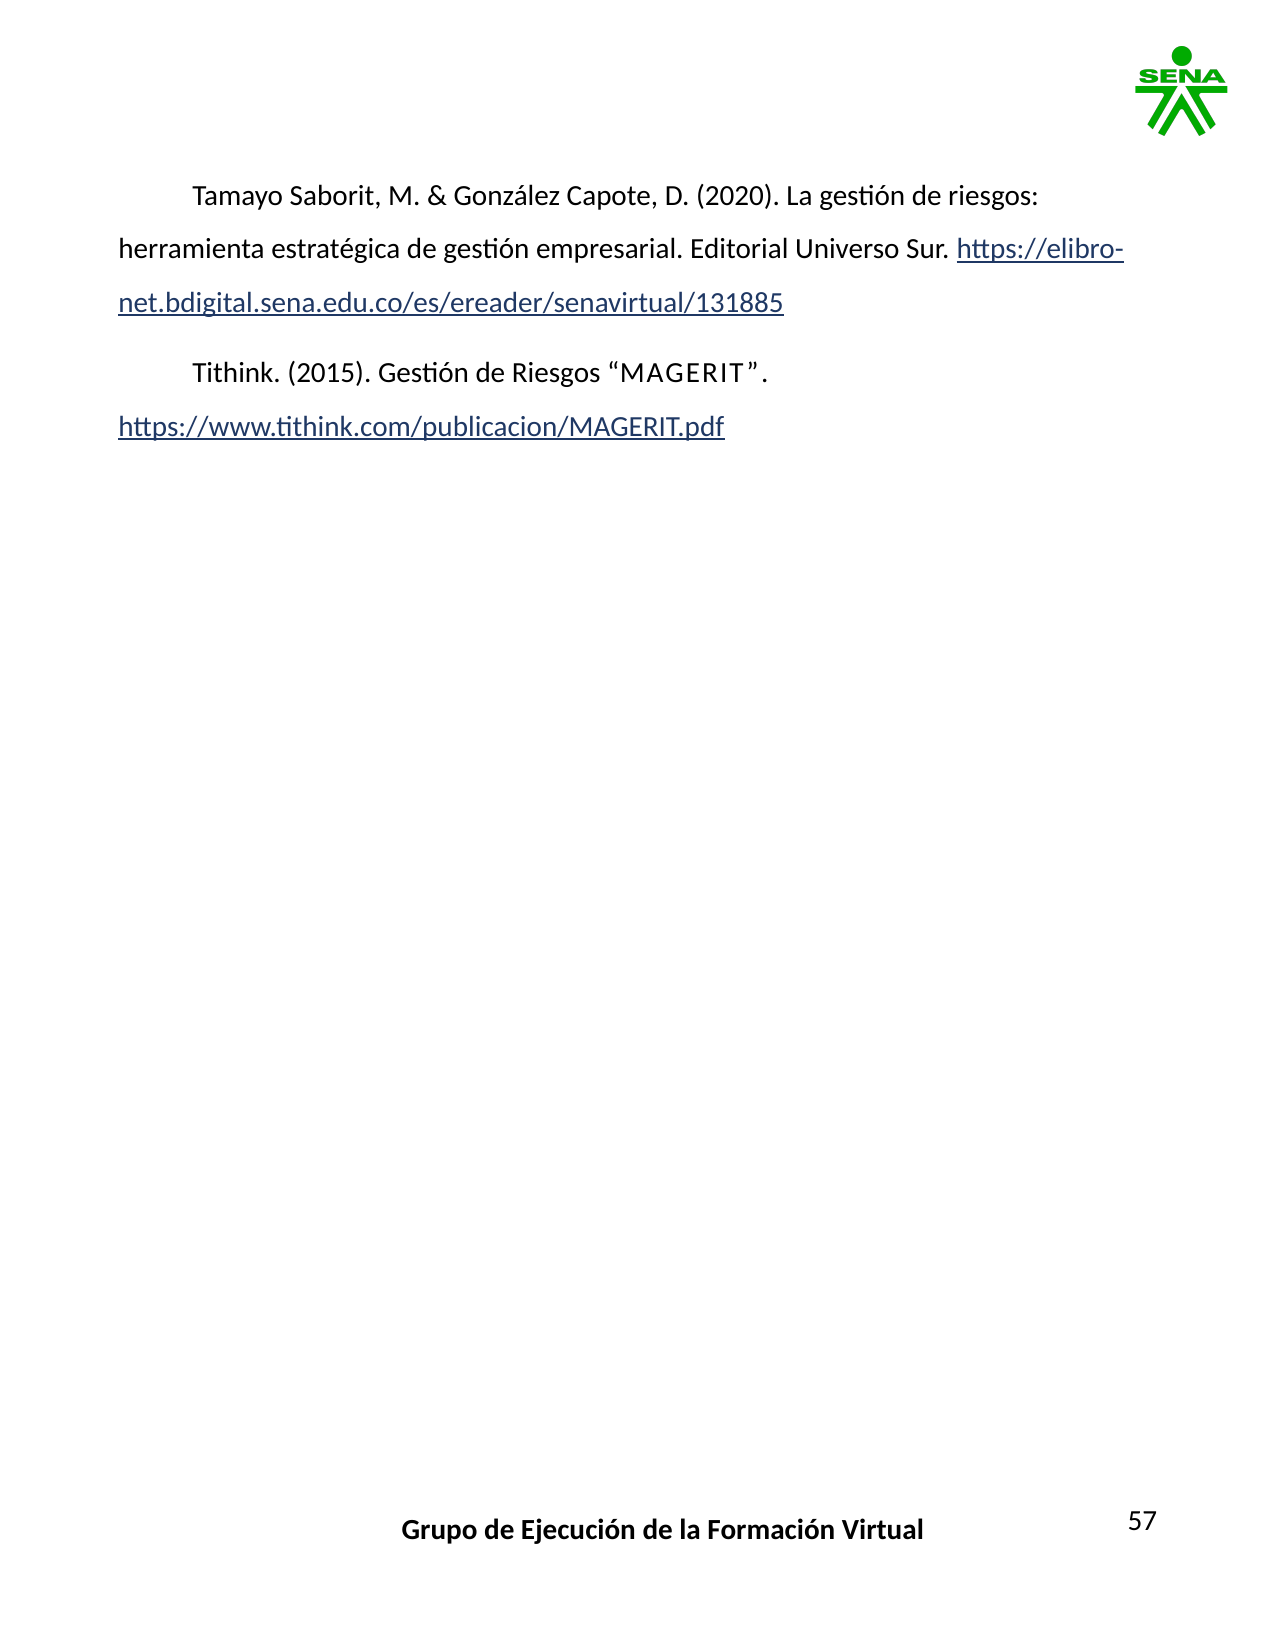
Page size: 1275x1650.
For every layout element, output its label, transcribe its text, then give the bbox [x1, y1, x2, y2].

text Tamayo Saborit, M. & González Capote, D. (2020). La gestión de riesgos: herramienta estratégica de gestión empresarial. Editorial Universo Sur. https://elibro-net.bdigital.sena.edu.co/es/ereader/senavirtual/131885 [118, 177, 1157, 320]
picture [1135, 46, 1228, 136]
text Tithink. (2015). Gestión de Riesgos “MAGERIT”. https://www.tithink.com/publicacion/MAGERIT.pdf [118, 354, 1157, 443]
